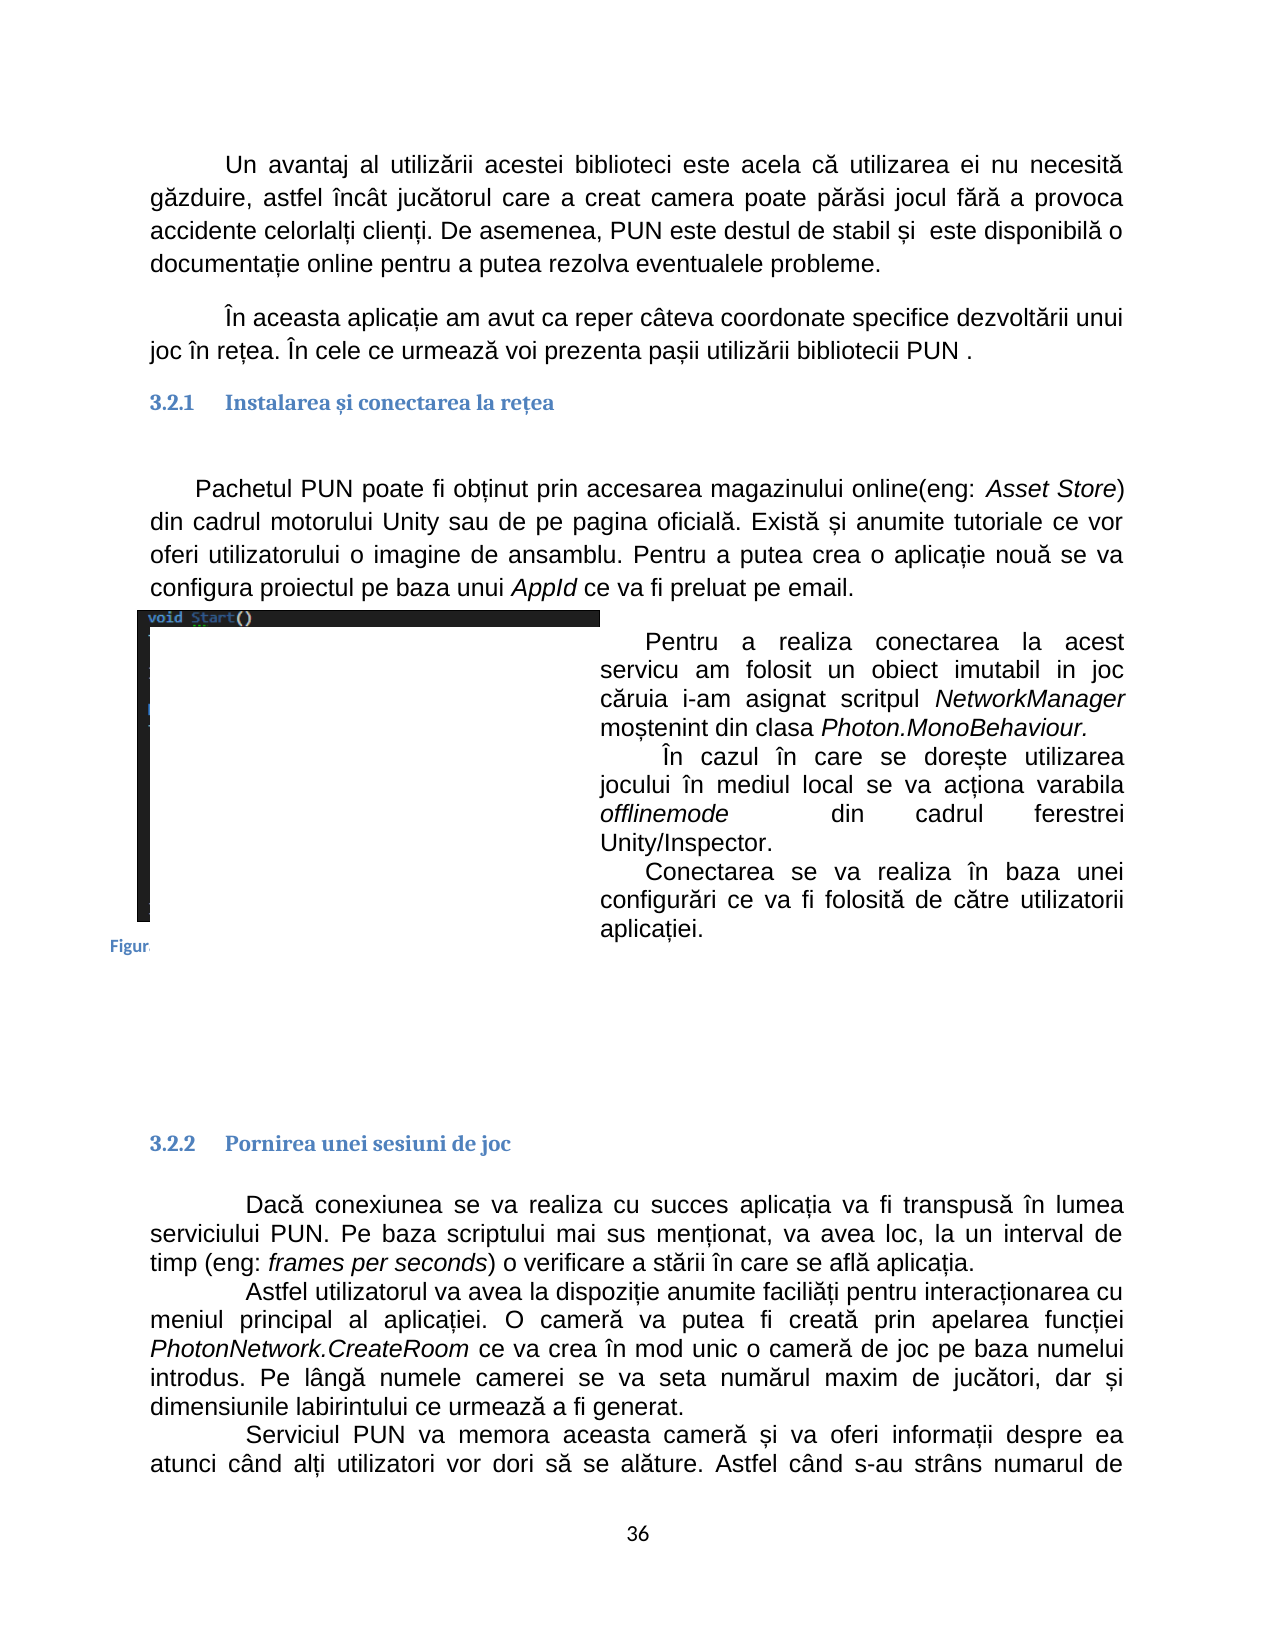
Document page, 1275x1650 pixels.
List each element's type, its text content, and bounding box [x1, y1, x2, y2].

text Pentru a realiza conectarea la acest servicu am folosit un obiect imutabil in joc căruia i-am asignat scritpul NetworkManager moștenint din clasa Photon.MonoBehaviour. [150, 627, 1125, 742]
text Pachetul PUN poate fi obținut prin accesarea magazinului online(eng: Asset Store) din cadrul motorului Unity sau de pe pagina oficială. Există și anumite tutoriale ce vor oferi utilizatorului o imagine de ansamblu. Pentru a putea crea o aplicație nouă se va configura proiectul pe baza unui AppId ce va fi preluat pe email. [150, 474, 1125, 602]
text Astfel utilizatorul va avea la dispoziție anumite faciliăți pentru interacționarea cu meniul principal al aplicației. O cameră va putea fi creată prin apelarea funcției PhotonNetwork.CreateRoom ce va crea în mod unic o cameră de joc pe baza numelui introdus. Pe lângă numele camerei se va seta numărul maxim de jucători, dar și dimensiunile labirintului ce urmează a fi generat. [150, 1276, 1125, 1420]
text În aceasta aplicație am avut ca reper câteva coordonate specifice dezvoltării unui joc în rețea. În cele ce urmează voi prezenta pașii utilizării bibliotecii PUN . [150, 303, 1125, 365]
text Un avantaj al utilizării acestei biblioteci este acela că utilizarea ei nu necesită găzduire, astfel încât jucătorul care a creat camera poate părăsi jocul fără a provoca accidente celorlalți clienți. De asemenea, PUN este destul de stabil și este disponibilă o documentație online pentru a putea rezolva eventualele probleme. [150, 150, 1125, 278]
subtitle Pornirea unei sesiuni de joc [150, 1131, 1125, 1158]
text Dacă conexiunea se va realiza cu succes aplicația va fi transpusă în lumea serviciului PUN. Pe baza scriptului mai sus menționat, va avea loc, la un interval de timp (eng: frames per seconds) o verificare a stării în care se află aplicația. [150, 1190, 1125, 1276]
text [150, 1420, 1125, 1478]
picture [138, 611, 599, 921]
text Conectarea se va realiza în baza unei configurări ce va fi folosită de către utilizatorii aplicației. [150, 857, 1125, 943]
text În cazul în care se dorește utilizarea jocului în mediul local se va acționa varabila offlinemode din cadrul ferestrei Unity/Inspector. [150, 742, 1125, 857]
subtitle Instalarea și conectarea la rețea [150, 390, 1125, 416]
